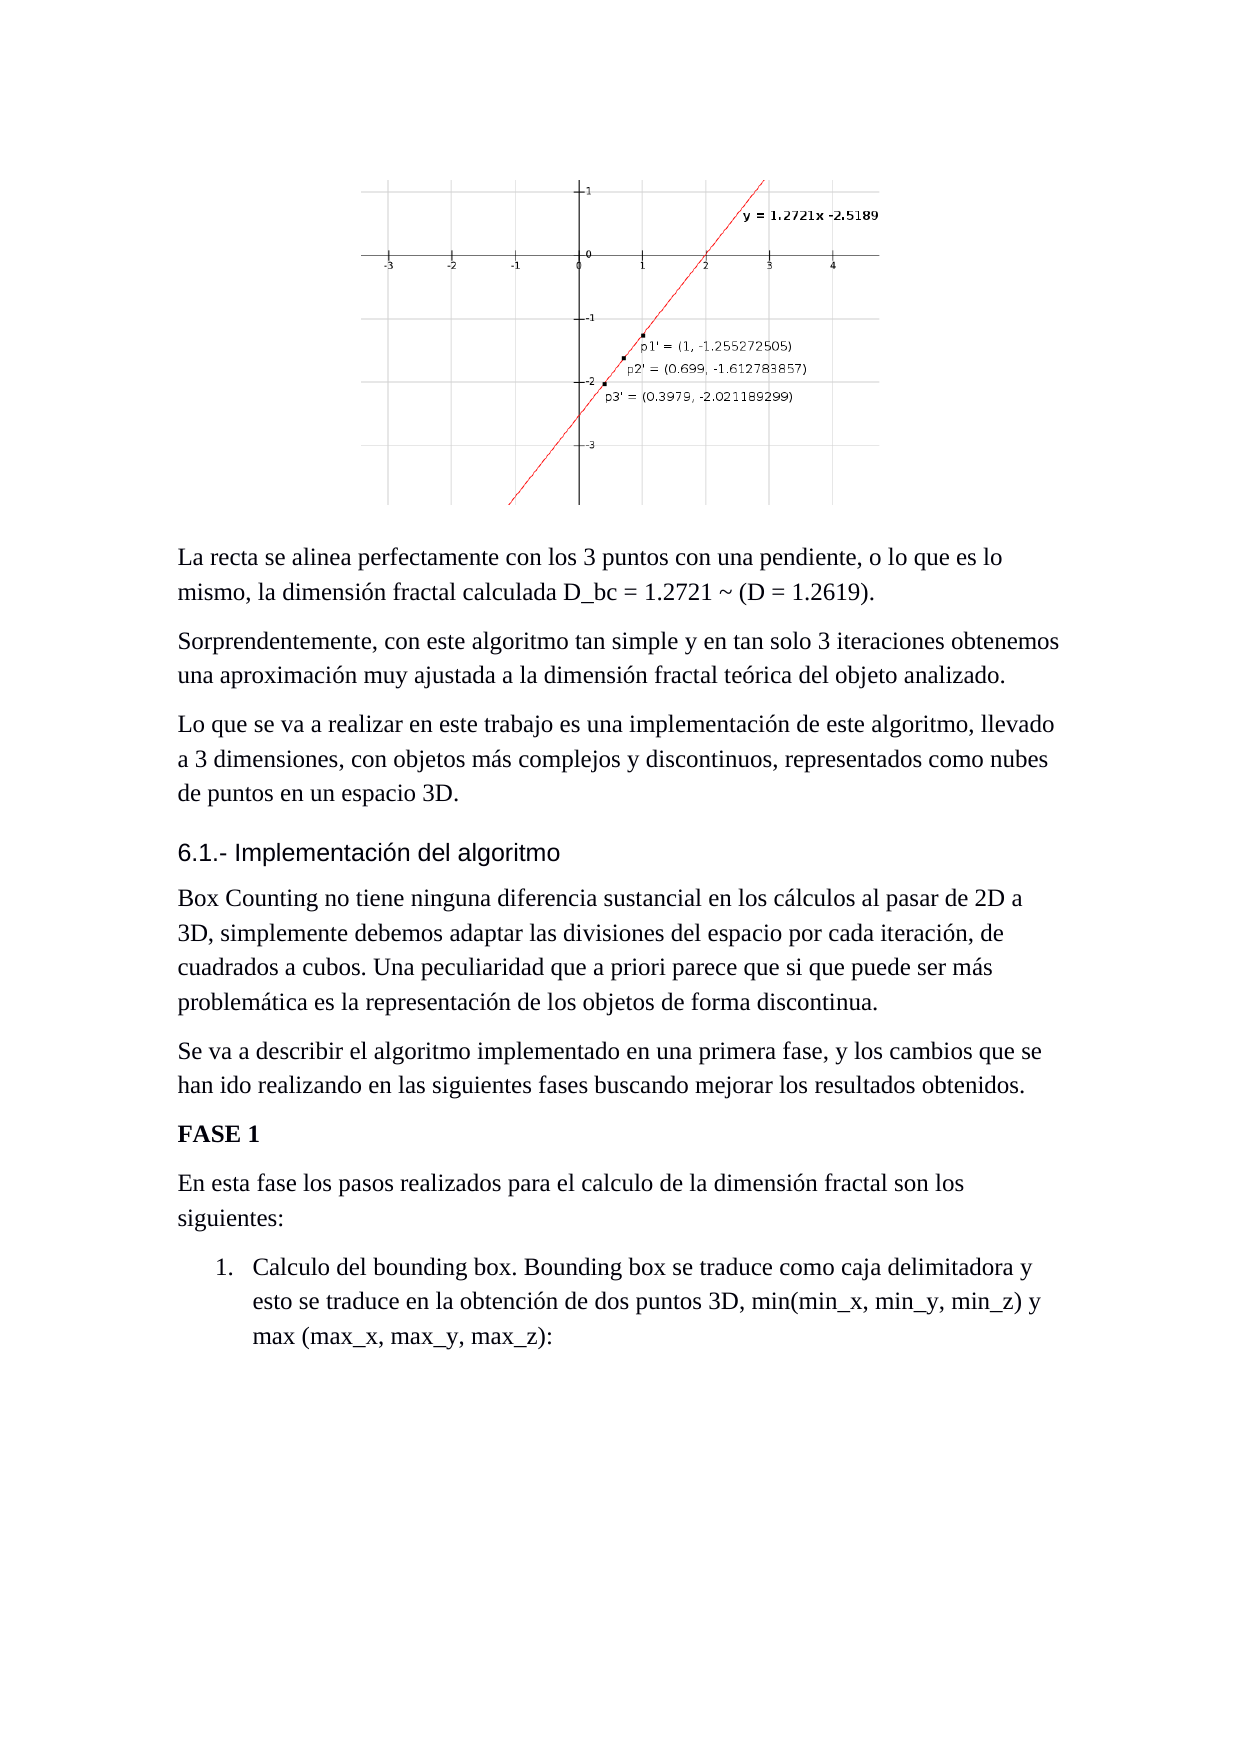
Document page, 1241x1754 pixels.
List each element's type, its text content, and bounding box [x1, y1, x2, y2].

text Lo que se va a realizar en este trabajo es una implementación de este algoritmo, llevado a 3 dimensiones, con objetos más complejos y discontinuos, representados como nubes de puntos en un espacio 3D. [177, 709, 1063, 807]
text Box Counting no tiene ninguna diferencia sustancial en los cálculos al pasar de 2D a 3D, simplemente debemos adaptar las divisiones del espacio por cada iteración, de cuadrados a cubos. Una peculiaridad que a priori parece que si que puede ser más problemática es la representación de los objetos de forma discontinua. [177, 883, 1063, 1015]
text En esta fase los pasos realizados para el calculo de la dimensión fractal son los siguientes: [177, 1168, 1063, 1232]
list Calculo del bounding box. Bounding box se traduce como caja delimitadora y esto se traduce en la obtención de dos puntos 3D, min(min_x, min_y, min_z) y max (max_x, max_y, max_z): [215, 1252, 1063, 1349]
text Sorprendentemente, con este algoritmo tan simple y en tan solo 3 iteraciones obtenemos una aproximación muy ajustada a la dimensión fractal teórica del objeto analizado. [177, 626, 1063, 689]
text 6.1.- Implementación del algoritmo [177, 838, 1063, 866]
text FASE 1 [177, 1119, 1063, 1148]
text Se va a describir el algoritmo implementado en una primera fase, y los cambios que se han ido realizando en las siguientes fases buscando mejorar los resultados obtenidos. [177, 1036, 1063, 1099]
picture [361, 147, 880, 537]
